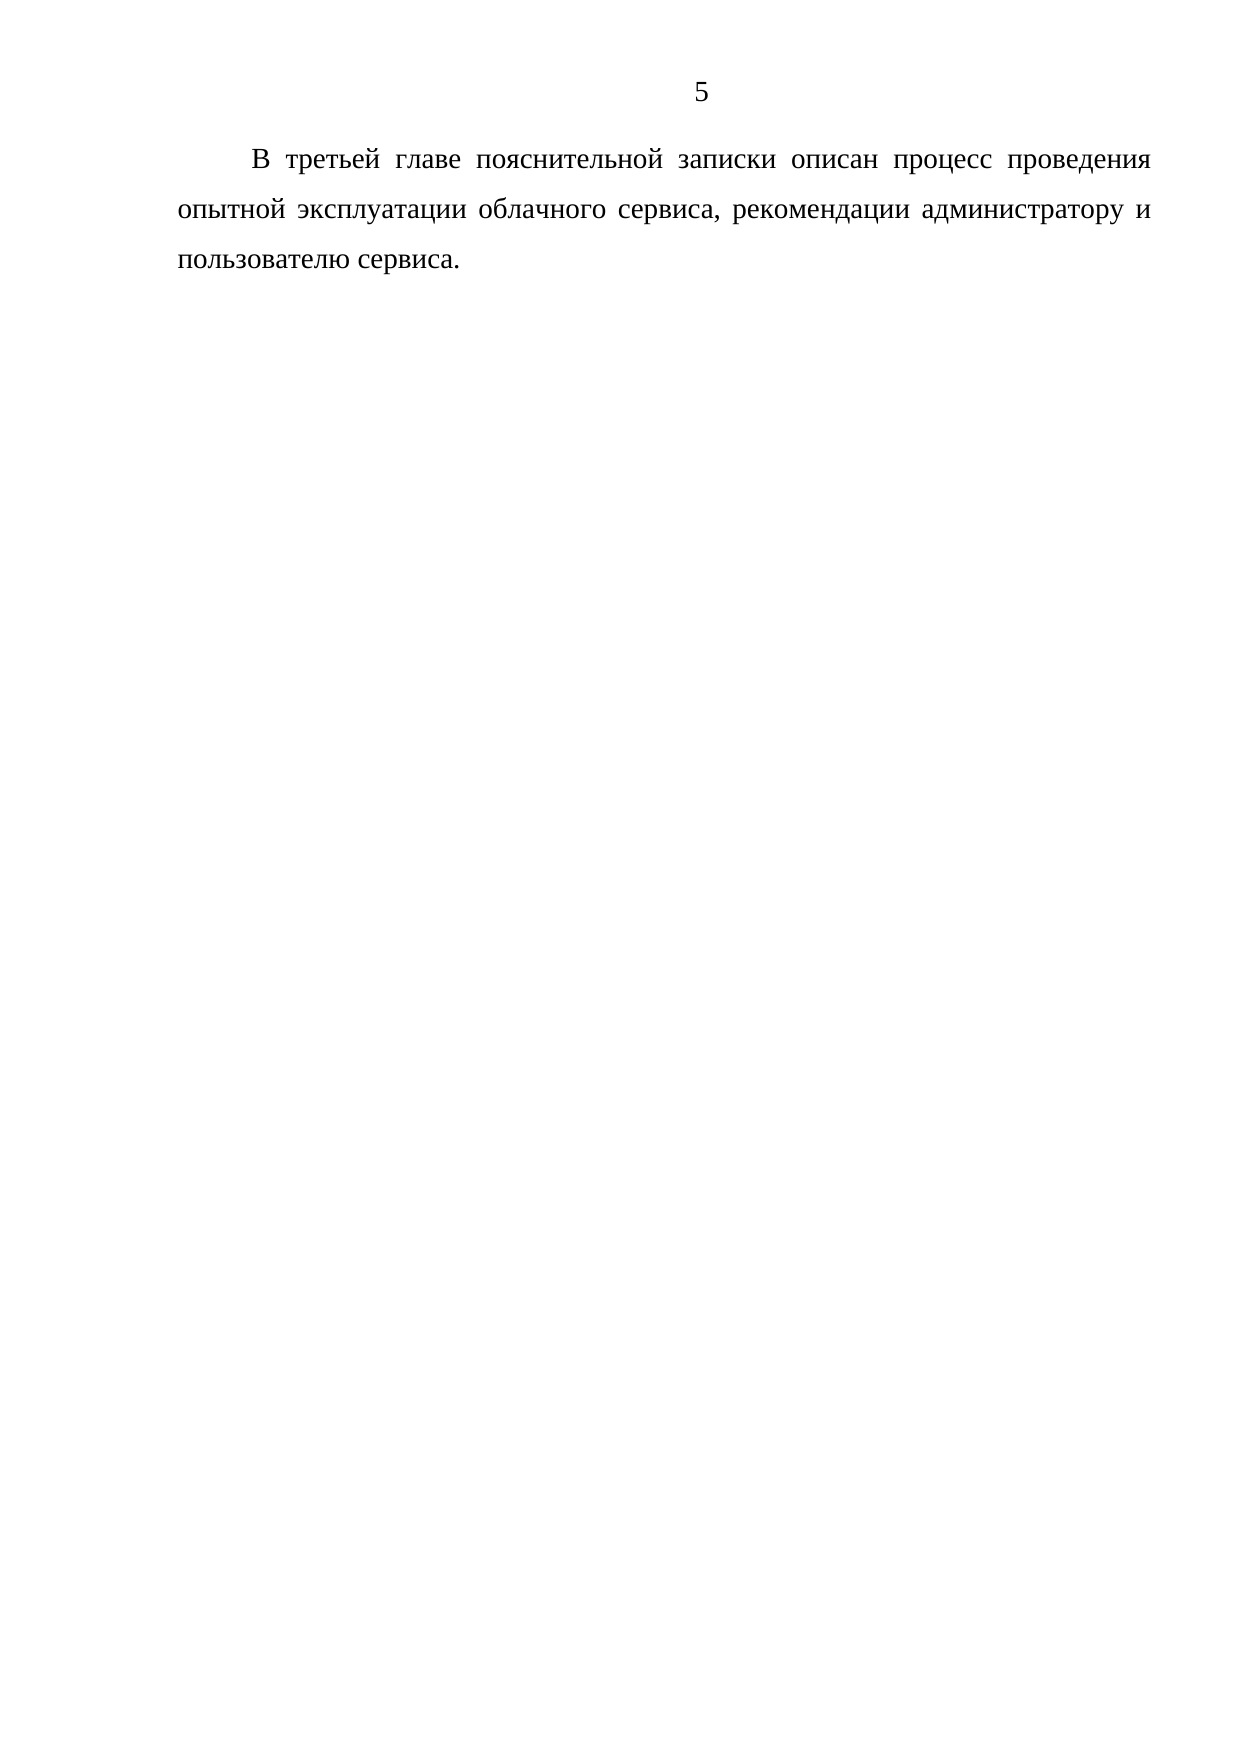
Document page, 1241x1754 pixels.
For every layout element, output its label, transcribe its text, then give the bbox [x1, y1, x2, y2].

text В третьей главе пояснительной записки описан процесс проведения опытной эксплуатации облачного сервиса, рекомендации администратору и пользователю сервиса.ГЛАВА 1. ОБЩИЕ ПРИНЦИПЫ И ТЕХНОЛОГИИ РАЗРАБОТКИ ОБЛАЧНЫХ СЕРВИСОВ [177, 141, 1152, 275]
